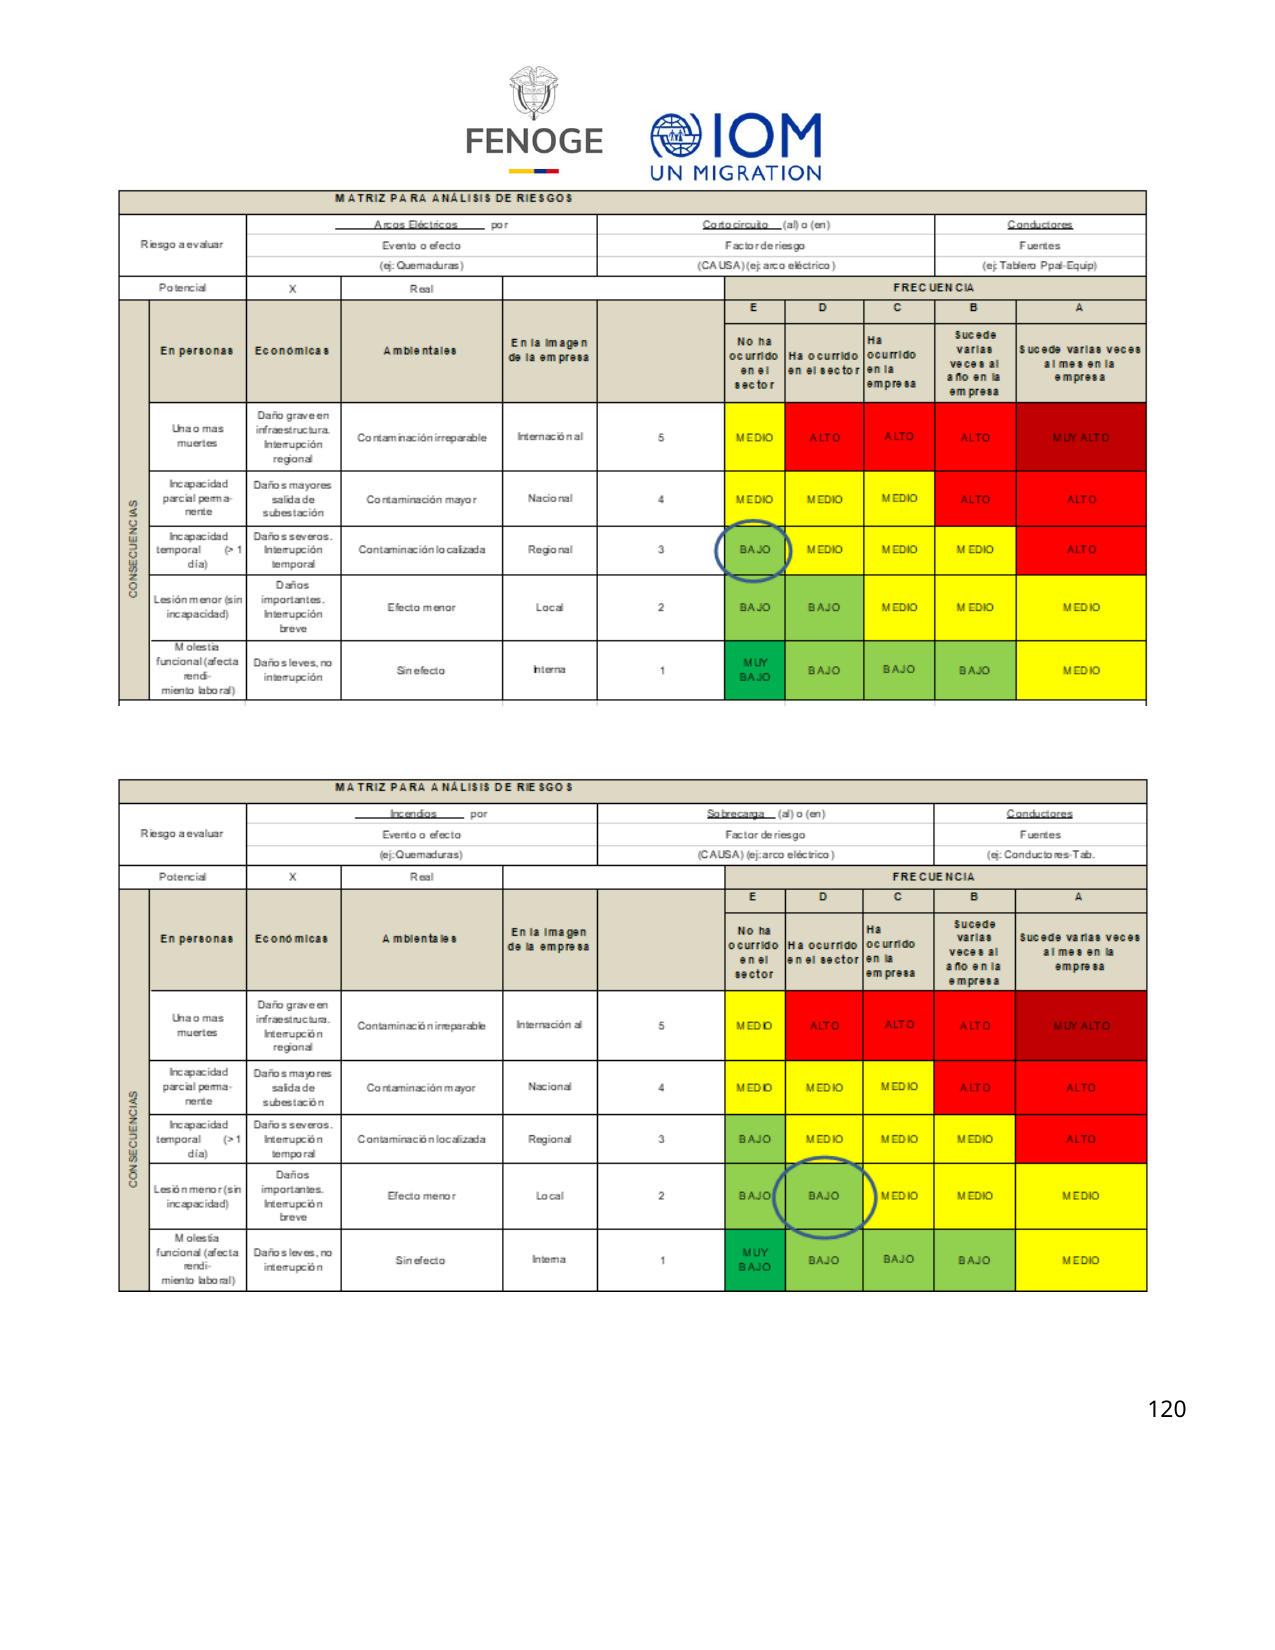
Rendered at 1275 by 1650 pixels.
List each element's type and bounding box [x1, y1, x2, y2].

picture [112, 185, 1151, 706]
picture [646, 111, 825, 182]
picture [112, 775, 1149, 1292]
picture [450, 60, 622, 179]
